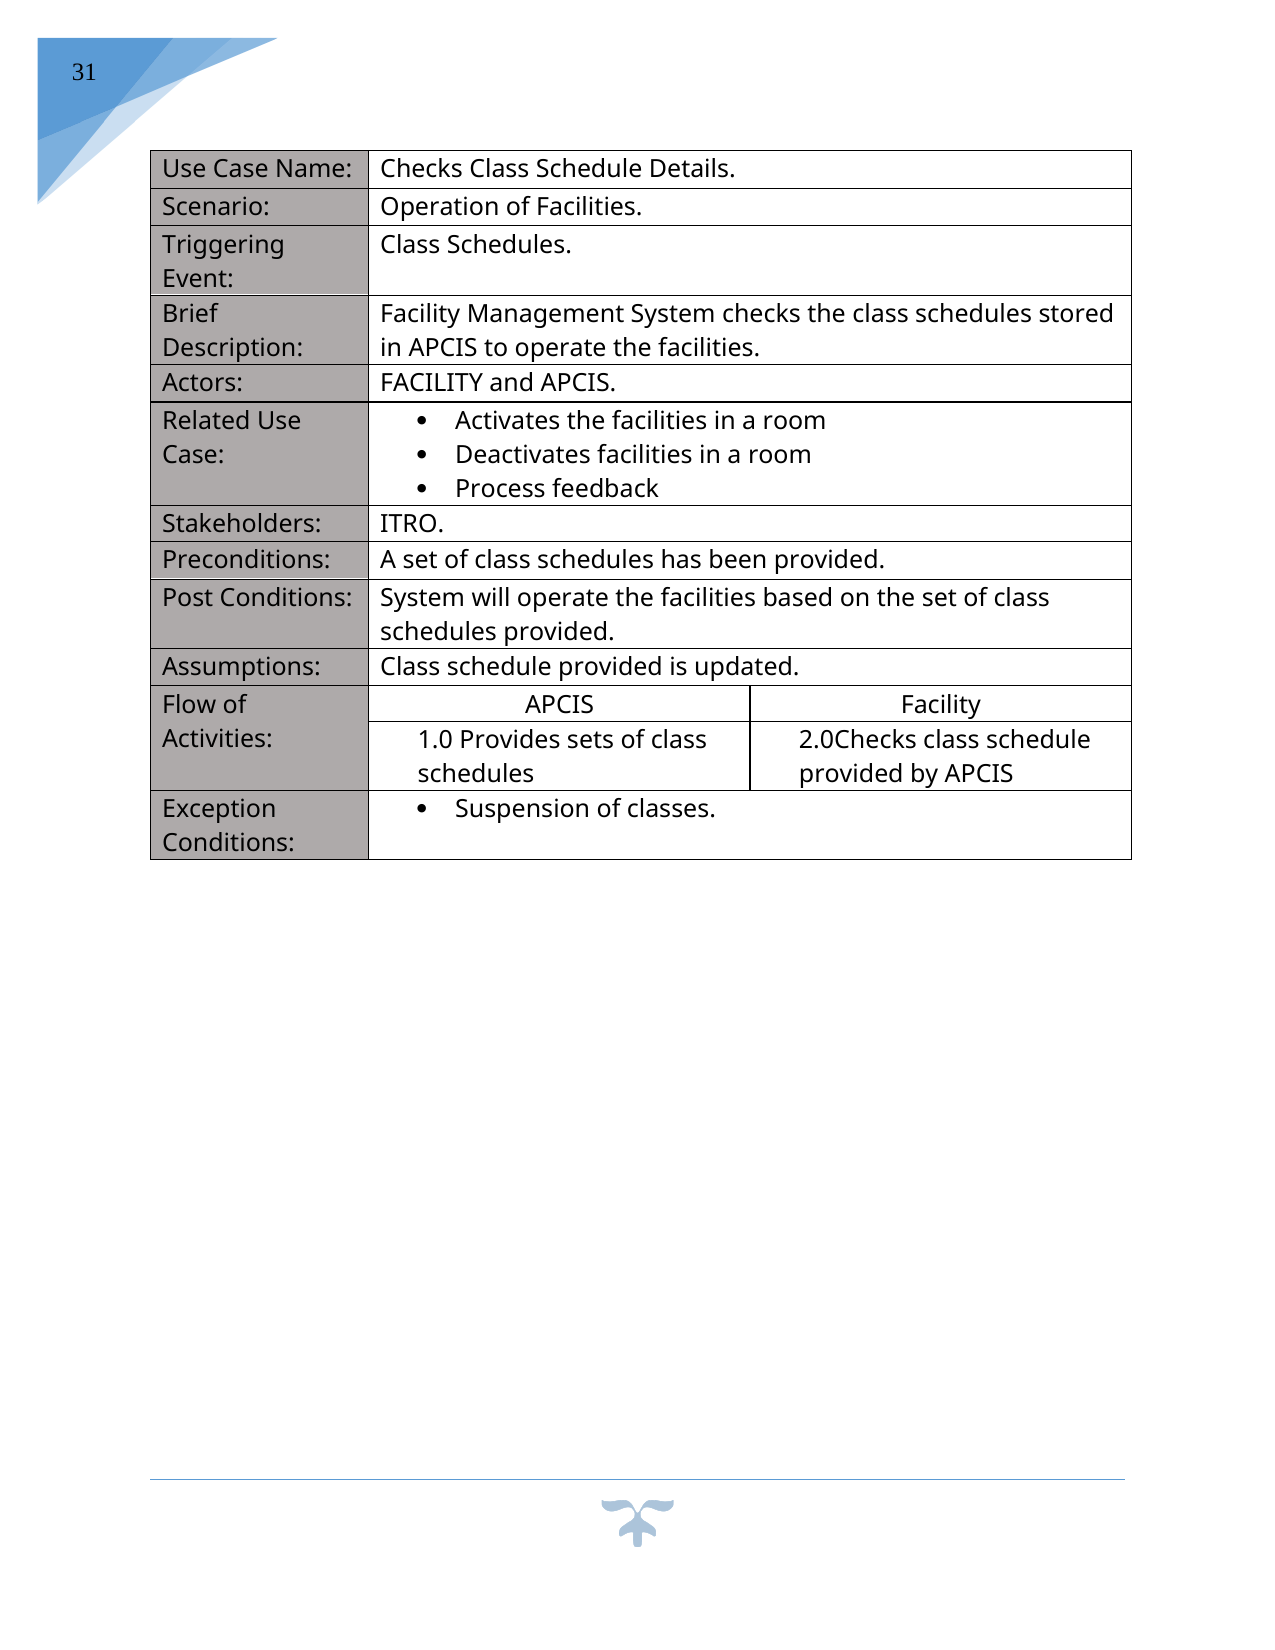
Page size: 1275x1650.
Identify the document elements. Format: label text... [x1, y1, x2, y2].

table_cell 1.0 Provides sets of class schedules [369, 722, 749, 790]
table_cell Activates the facilities in a room Deactivates facilities in a room Process feedback [369, 403, 1131, 505]
table_cell Related Use Case: [151, 403, 368, 505]
table_cell Class schedule provided is updated. [369, 649, 1131, 685]
table_cell Operation of Facilities. [369, 189, 1131, 225]
table_cell Post Conditions: [151, 580, 368, 648]
table_cell Actors: [151, 365, 368, 401]
table_cell Class Schedules. [369, 226, 1131, 294]
table_cell FACILITY and APCIS. [369, 365, 1131, 401]
table_cell Suspension of classes. [369, 791, 1131, 859]
table_header Use Case Name: [151, 151, 368, 188]
table_cell Preconditions: [151, 542, 368, 578]
table_cell Facility [751, 686, 1131, 721]
table_cell Triggering Event: [151, 226, 368, 294]
table_cell System will operate the facilities based on the set of class schedules provided. [369, 580, 1131, 648]
table_cell Stakeholders: [151, 506, 368, 541]
picture [37, 37, 279, 206]
table_cell ITRO. [369, 506, 1131, 541]
table_cell Scenario: [151, 189, 368, 225]
table_cell Assumptions: [151, 649, 368, 685]
table_cell A set of class schedules has been provided. [369, 542, 1131, 578]
table_cell APCIS [369, 686, 749, 721]
table_cell Flow of Activities: [151, 686, 368, 790]
table_cell Brief Description: [151, 296, 368, 364]
table_header Checks Class Schedule Details. [369, 151, 1131, 188]
table_cell Facility Management System checks the class schedules stored in APCIS to operate the facilities. [369, 296, 1131, 364]
table_cell Exception Conditions: [151, 791, 368, 859]
table_cell 2.0Checks class schedule provided by APCIS [751, 722, 1131, 790]
